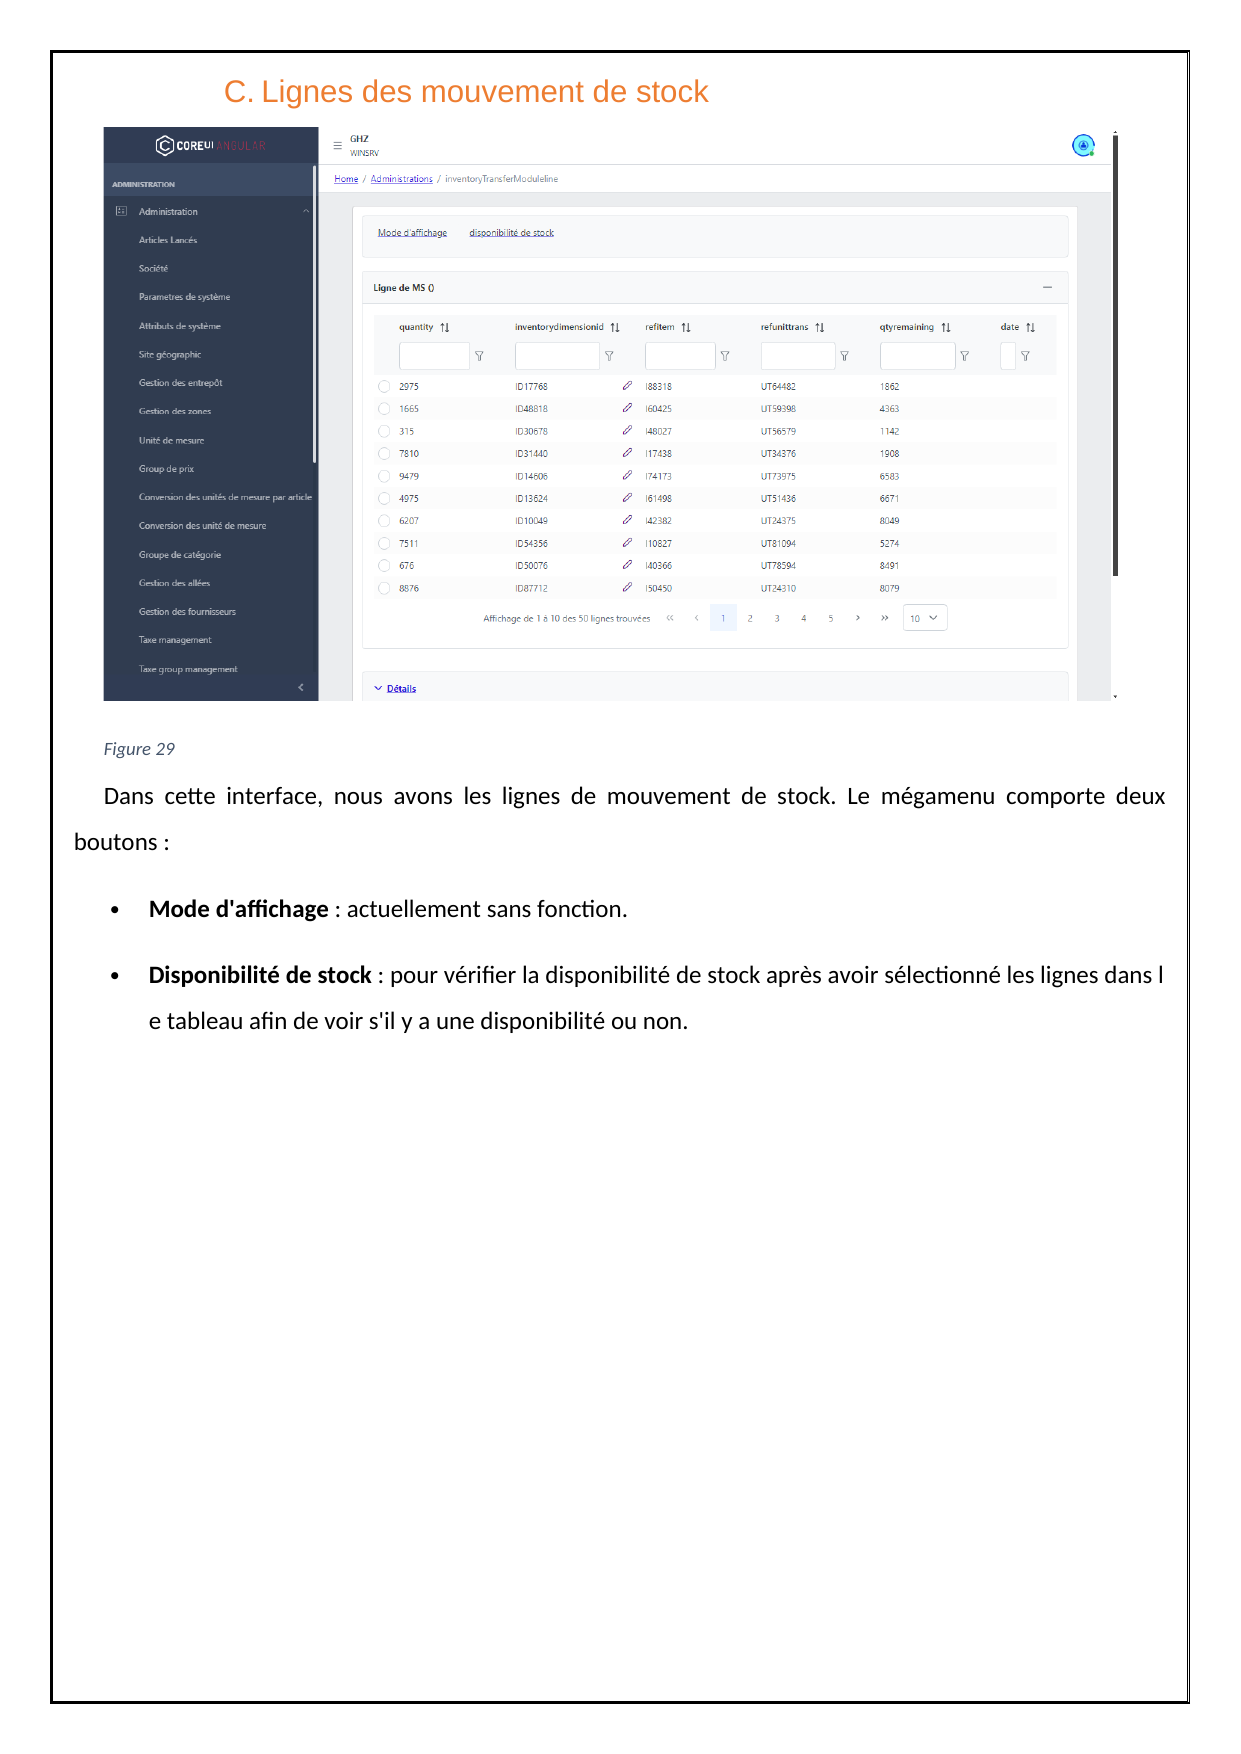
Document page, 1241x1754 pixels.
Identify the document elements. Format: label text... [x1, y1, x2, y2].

picture [103, 127, 1119, 701]
text Figure 29 [73, 737, 1167, 760]
subtitle Lignes des mouvement de stock [223, 73, 1167, 109]
list Disponibilité de stock : pour vérifier la disponibilité de stock après avoir sélectionné les lignes dans le tableau afin de voir s'il y a une disponibilité ou non. [111, 959, 1167, 1036]
text Dans cette interface, nous avons les lignes de mouvement de stock. Le mégamenu comporte deux boutons : [73, 781, 1167, 857]
list Mode d'affichage : actuellement sans fonction. [111, 893, 1167, 923]
